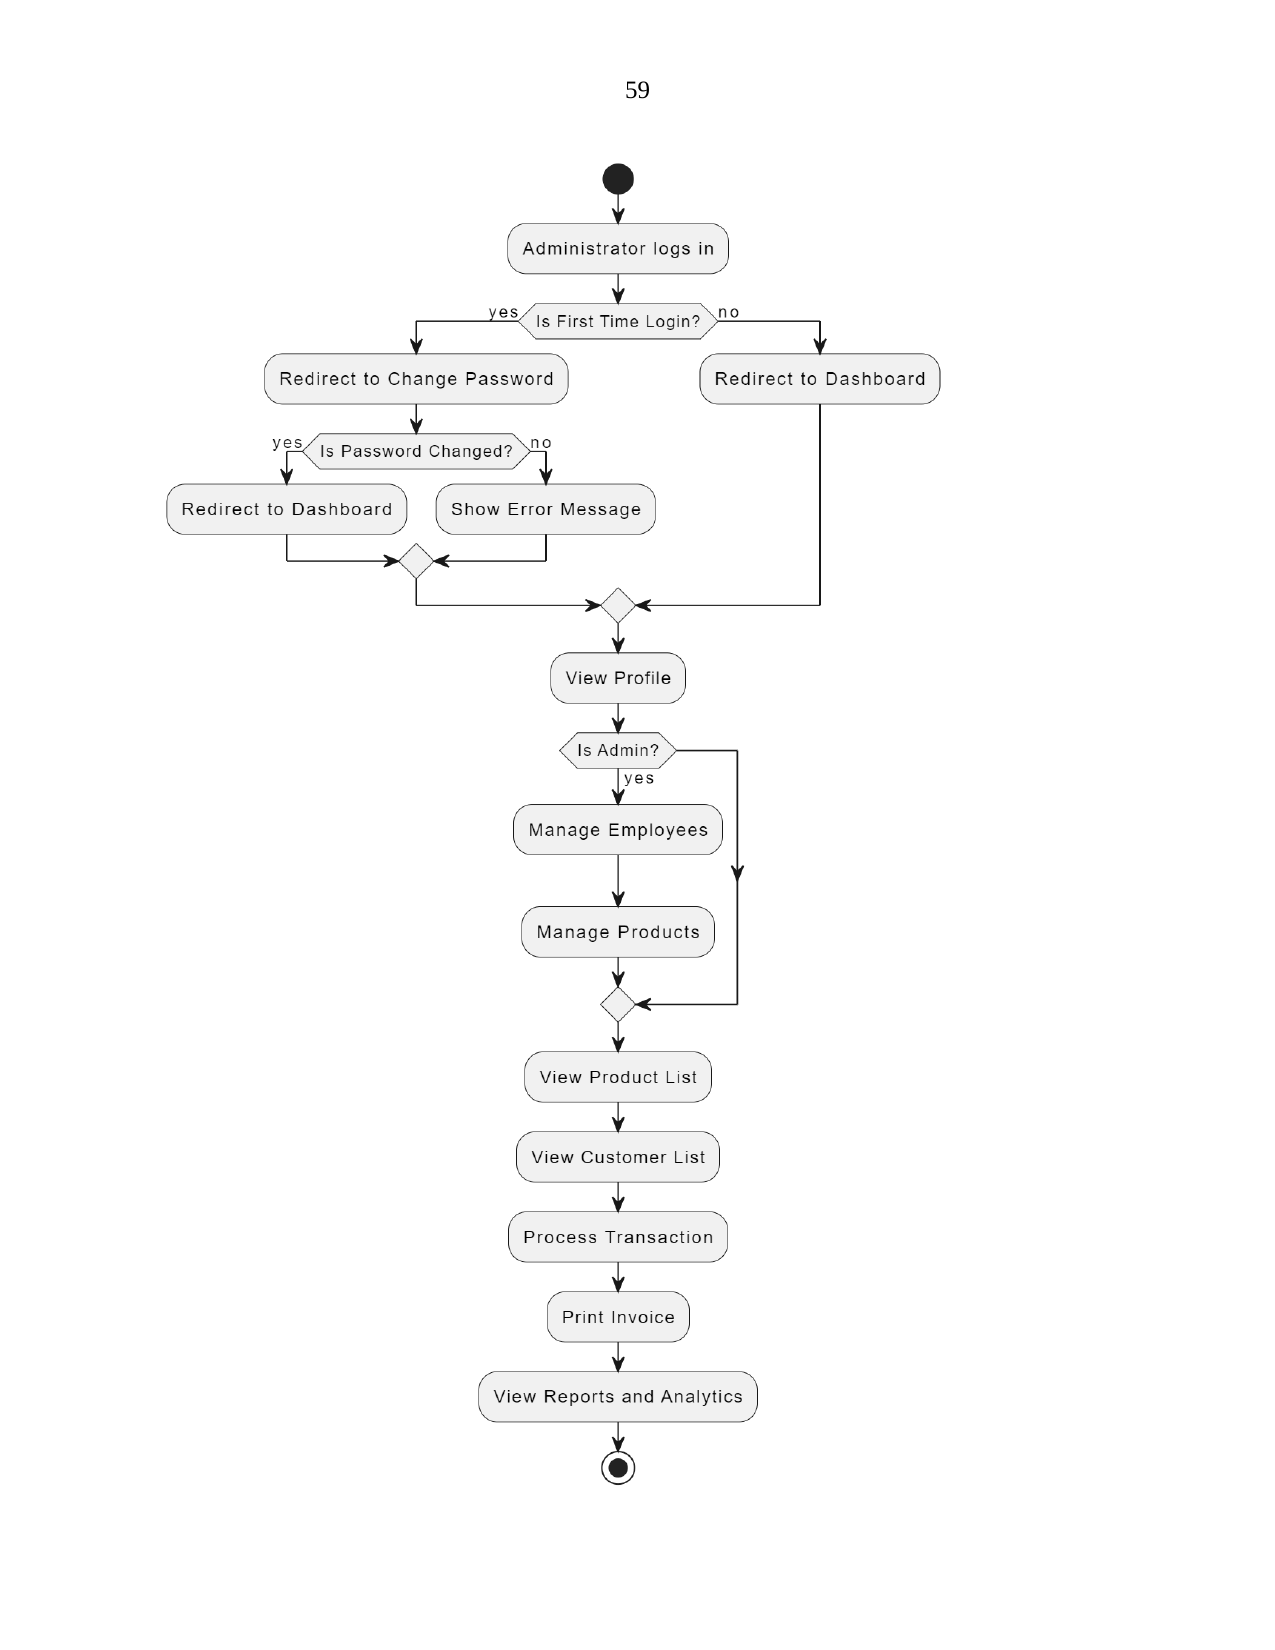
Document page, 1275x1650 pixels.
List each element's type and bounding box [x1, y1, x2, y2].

picture [150, 150, 956, 1500]
